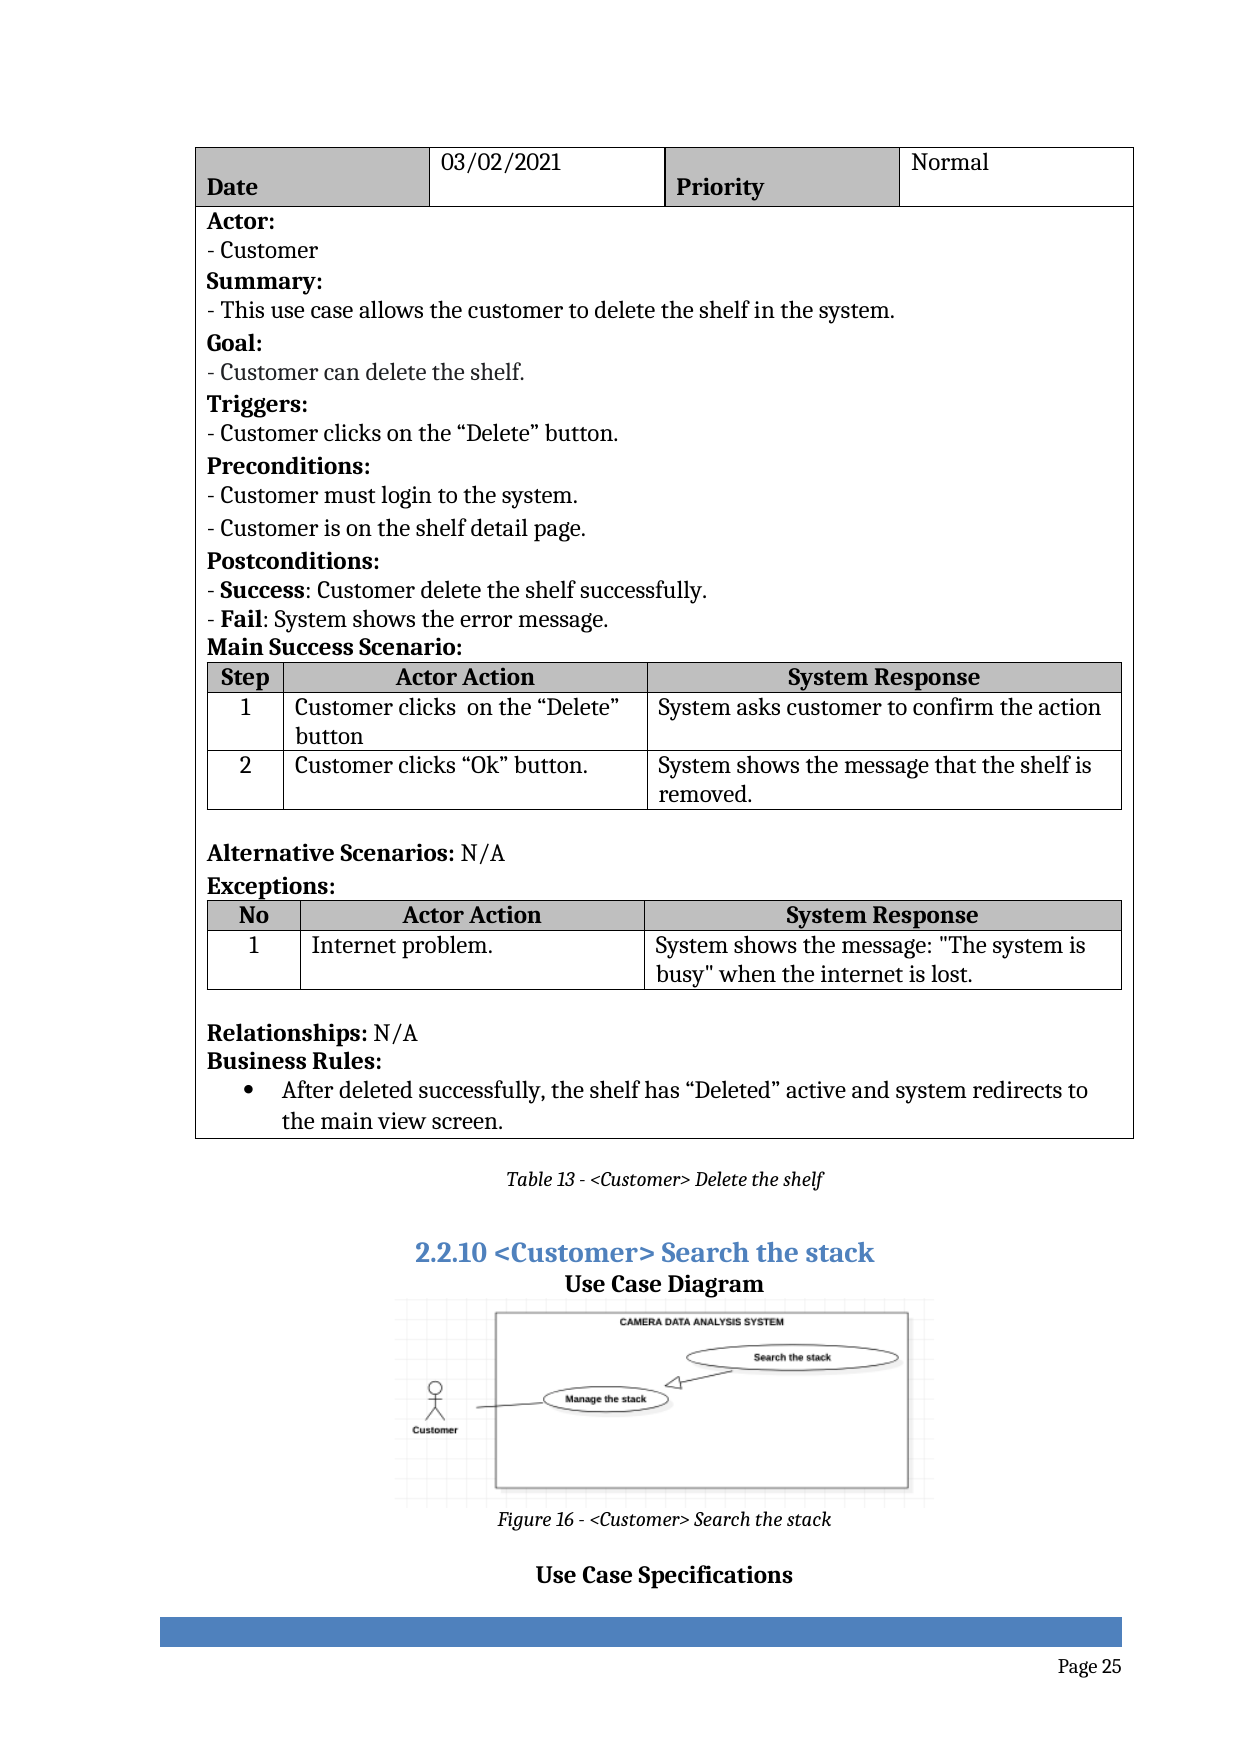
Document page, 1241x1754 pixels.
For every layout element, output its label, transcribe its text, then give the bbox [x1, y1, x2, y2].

table_cell CDAS-12 [430, 859, 664, 917]
table_cell 1.0 [900, 859, 1133, 917]
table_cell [196, 148, 1133, 327]
table_cell Use Case No. [196, 859, 429, 917]
subtitle 2.2.9 <Customer> Delete the shelf [415, 431, 1122, 464]
table_cell Priority [666, 1036, 899, 1094]
text Use Case Diagram [207, 464, 1122, 493]
text Figure 15 - <Customer> Delete the shelf [207, 714, 1122, 738]
text Table 12 - <Customer> Edit the shelf [207, 357, 1122, 381]
table_header USE CASE – CDAS [196, 825, 1133, 858]
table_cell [196, 1095, 1133, 1581]
table_cell 03/02/2021 [430, 1036, 664, 1094]
table_cell Use Case Version [666, 859, 899, 917]
table_cell Delete the shelf [430, 918, 1133, 976]
table_cell Date [196, 1036, 429, 1094]
text Use Case Specifications [207, 766, 1122, 795]
table_cell Normal [900, 1036, 1133, 1094]
table_cell LocTP [430, 977, 1133, 1035]
picture [378, 492, 951, 714]
table_cell Author [196, 977, 429, 1035]
table_cell Use Case Name [196, 918, 429, 976]
